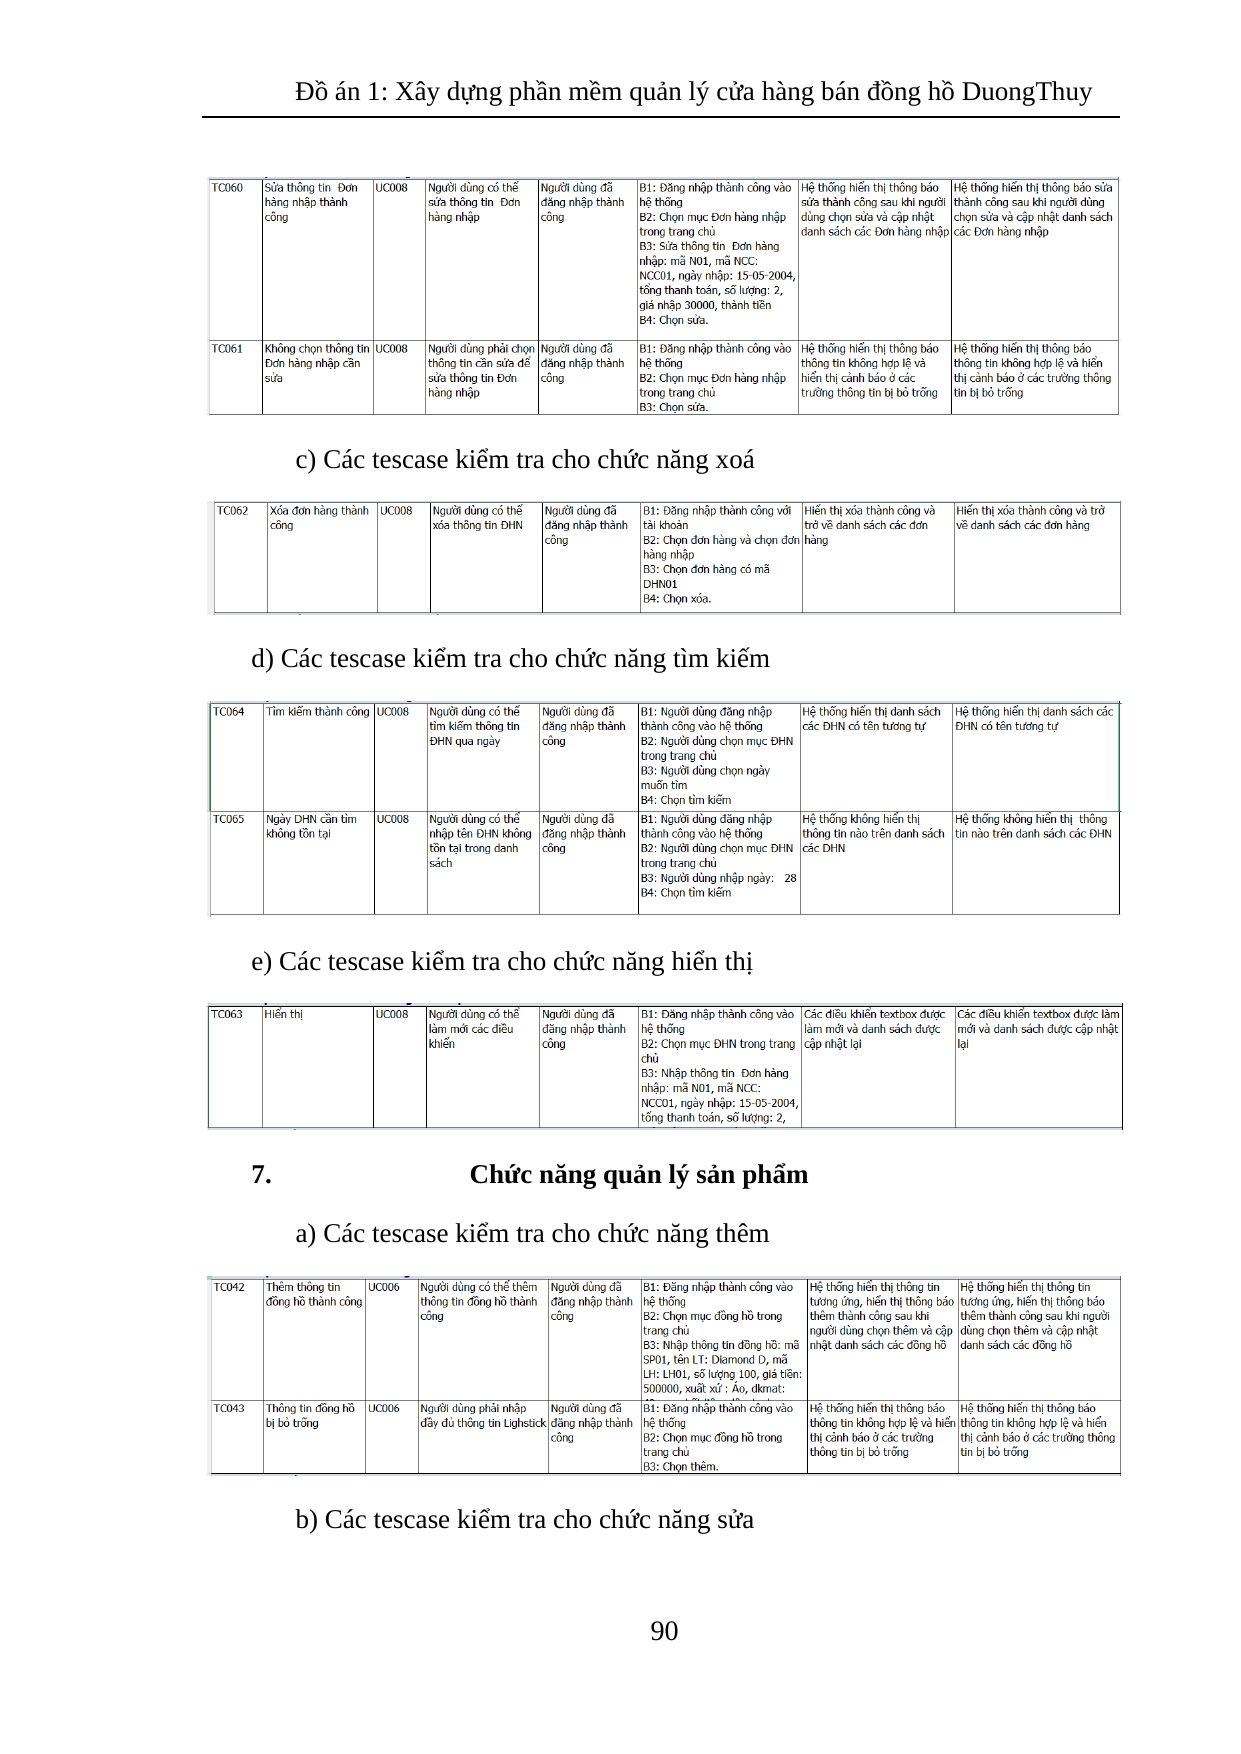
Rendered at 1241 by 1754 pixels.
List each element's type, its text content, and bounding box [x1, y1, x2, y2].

picture [206, 701, 1122, 917]
text b) Các tescase kiểm tra cho chức năng sửa [295, 1503, 1122, 1534]
text d) Các tescase kiểm tra cho chức năng tìm kiếm [251, 642, 1122, 673]
text e) Các tescase kiểm tra cho chức năng hiển thị [251, 944, 1122, 976]
list Chức năng quản lý sản phẩm [251, 1158, 1122, 1189]
picture [206, 1276, 1122, 1476]
picture [206, 501, 1123, 615]
picture [206, 177, 1122, 415]
text c) Các tescase kiểm tra cho chức năng xoá [295, 443, 1122, 474]
picture [206, 1003, 1123, 1130]
text a) Các tescase kiểm tra cho chức năng thêm [295, 1217, 1122, 1248]
